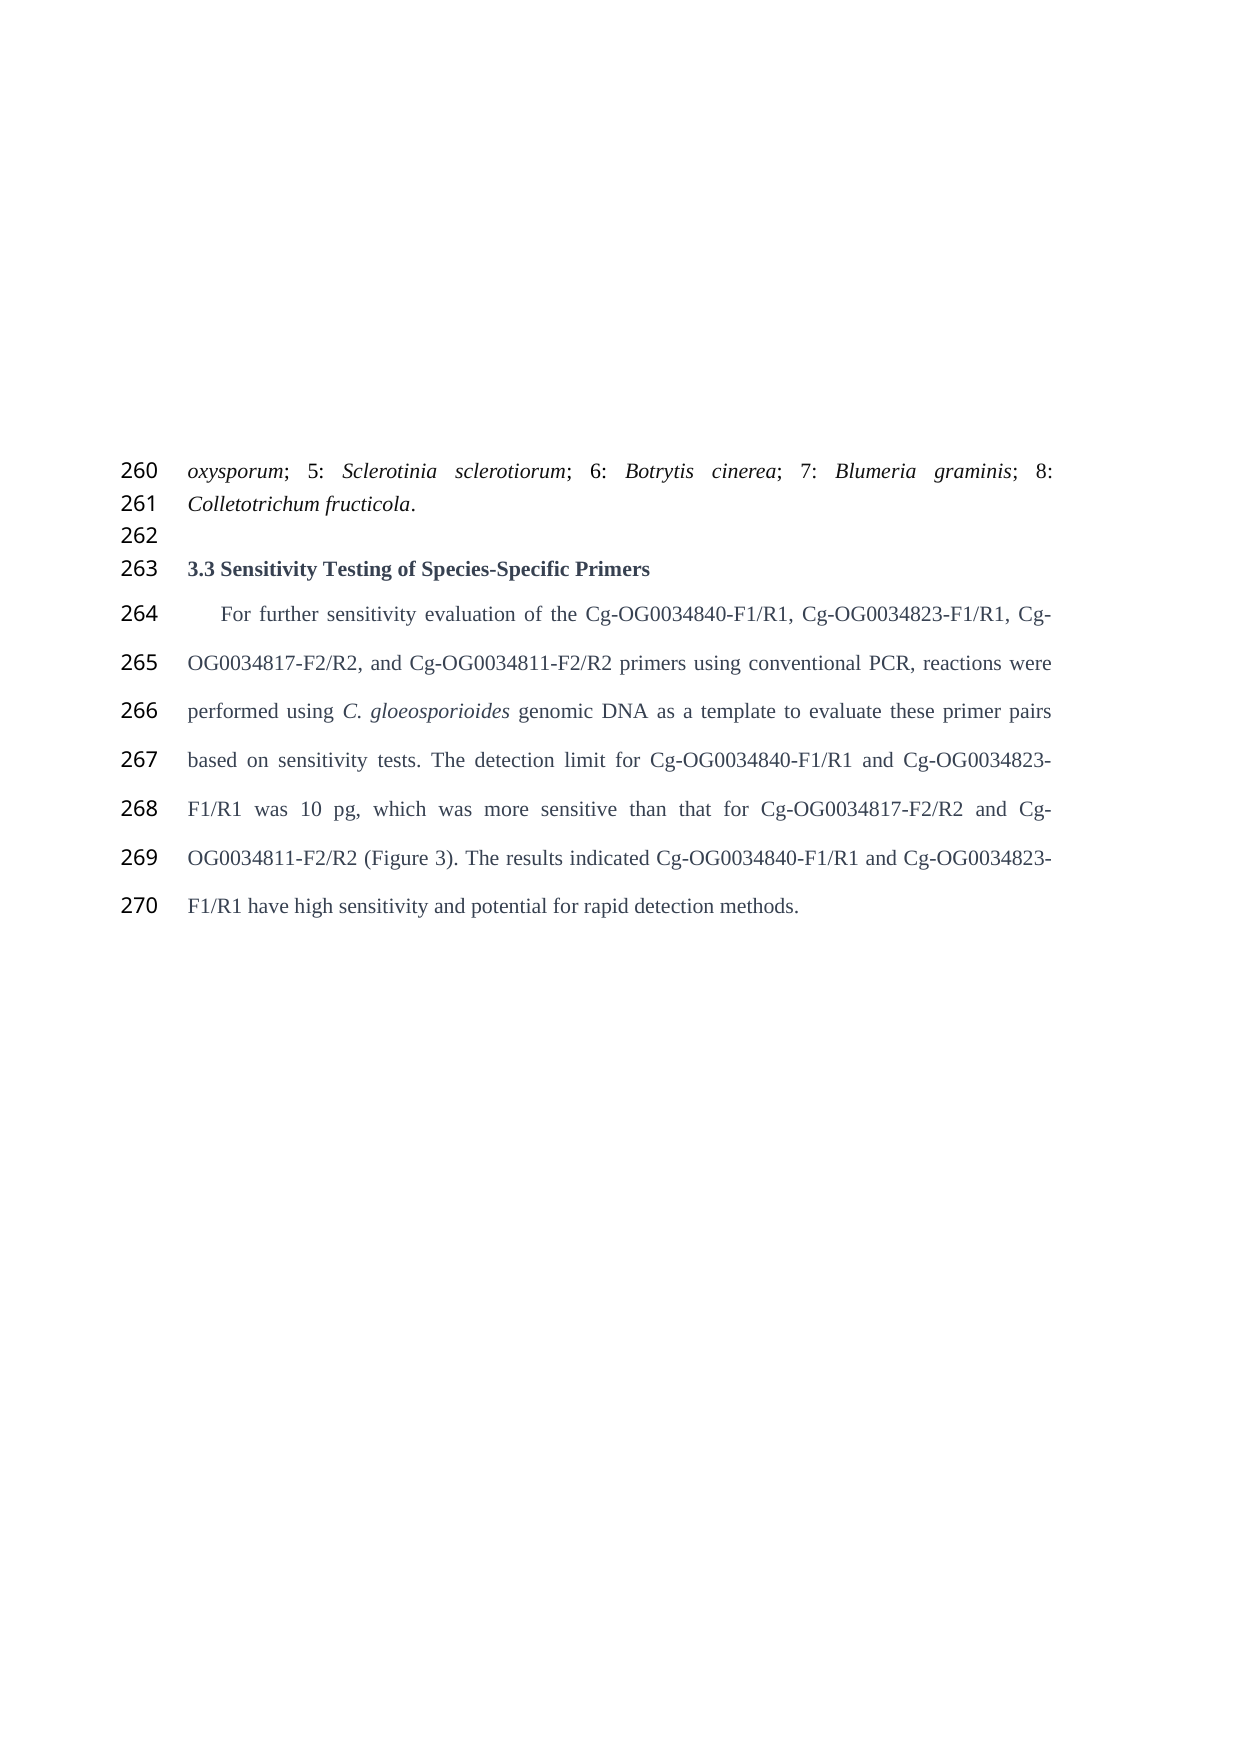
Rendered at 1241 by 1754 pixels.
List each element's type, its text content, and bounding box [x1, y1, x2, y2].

text For further sensitivity evaluation of the Cg-OG0034840-F1/R1, Cg-OG0034823-F1/R1, Cg-OG0034817-F2/R2, and Cg-OG0034811-F2/R2 primers using conventional PCR, reactions were performed using C. gloeosporioides genomic DNA as a template to evaluate these primer pairs based on sensitivity tests. The detection limit for Cg-OG0034840-F1/R1 and Cg-OG0034823-F1/R1 was 10 pg, which was more sensitive than that for Cg-OG0034817-F2/R2 and Cg-OG0034811-F2/R2 (Figure 3). The results indicated Cg-OG0034840-F1/R1 and Cg-OG0034823-F1/R1 have high sensitivity and potential for rapid detection methods. [187, 597, 1053, 922]
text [187, 454, 1053, 519]
subtitle 3.3 Sensitivity Testing of Species-Specific Primers [187, 552, 1053, 584]
